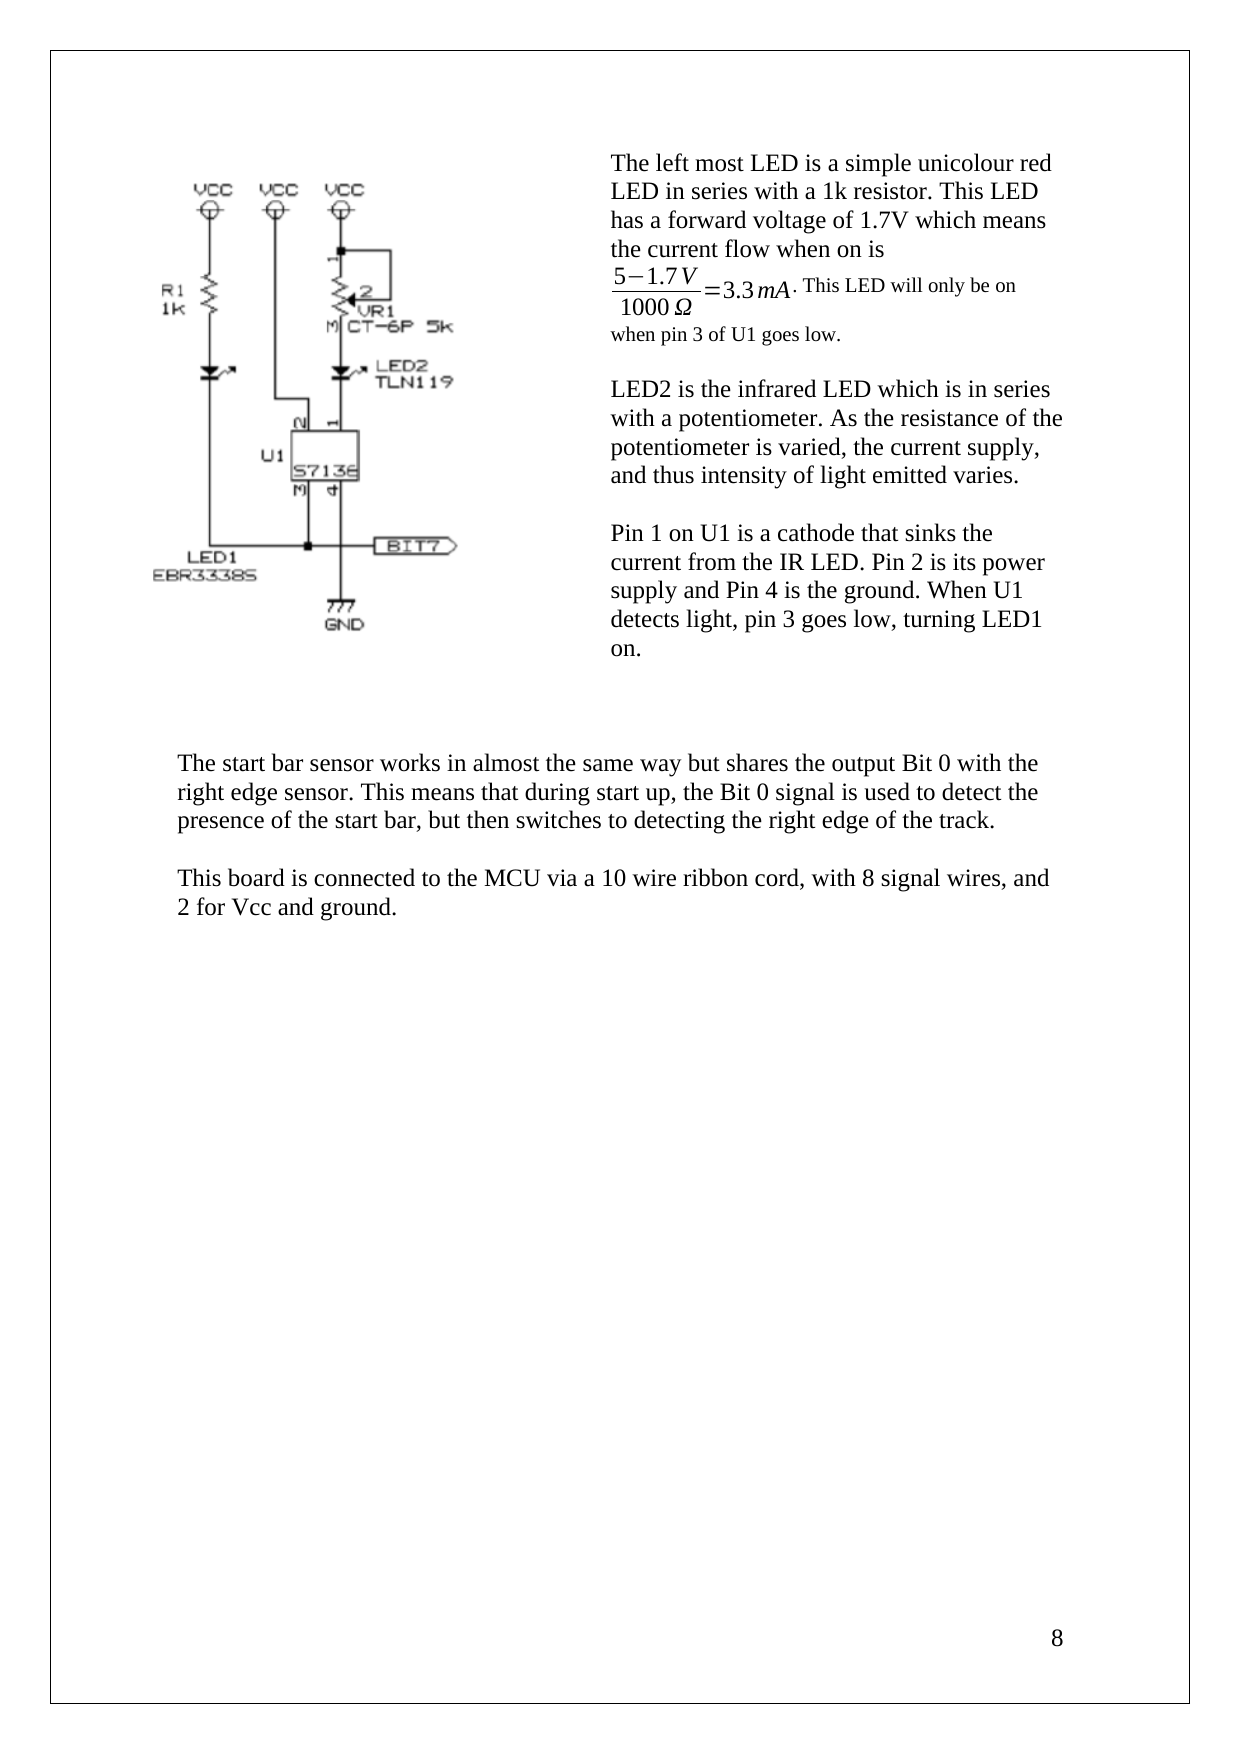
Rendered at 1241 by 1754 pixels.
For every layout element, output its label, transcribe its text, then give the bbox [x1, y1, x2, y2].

text The left most LED is a simple unicolour red LED in series with a 1k resistor. This LED has a forward voltage of 1.7V which means the current flow when on is. This LED will only be on when pin 3 of U1 goes low. [518, 148, 1063, 346]
text LED2 is the infrared LED which is in series with a potentiometer. As the resistance of the potentiometer is varied, the current supply, and thus intensity of light emitted varies. [518, 374, 1063, 489]
text Pin 1 on U1 is a cathode that sinks the current from the IR LED. Pin 2 is its power supply and Pin 4 is the ground. When U1 detects light, pin 3 goes low, turning LED1 on. [251, 518, 1063, 662]
text This board is connected to the MCU via a 10 wire ribbon cord, with 8 signal wires, and 2 for Vcc and ground. [177, 863, 1063, 921]
picture [133, 147, 518, 657]
text The start bar sensor works in almost the same way but shares the output Bit 0 with the right edge sensor. This means that during start up, the Bit 0 signal is used to detect the presence of the start bar, but then switches to detecting the right edge of the track. [177, 748, 1063, 834]
